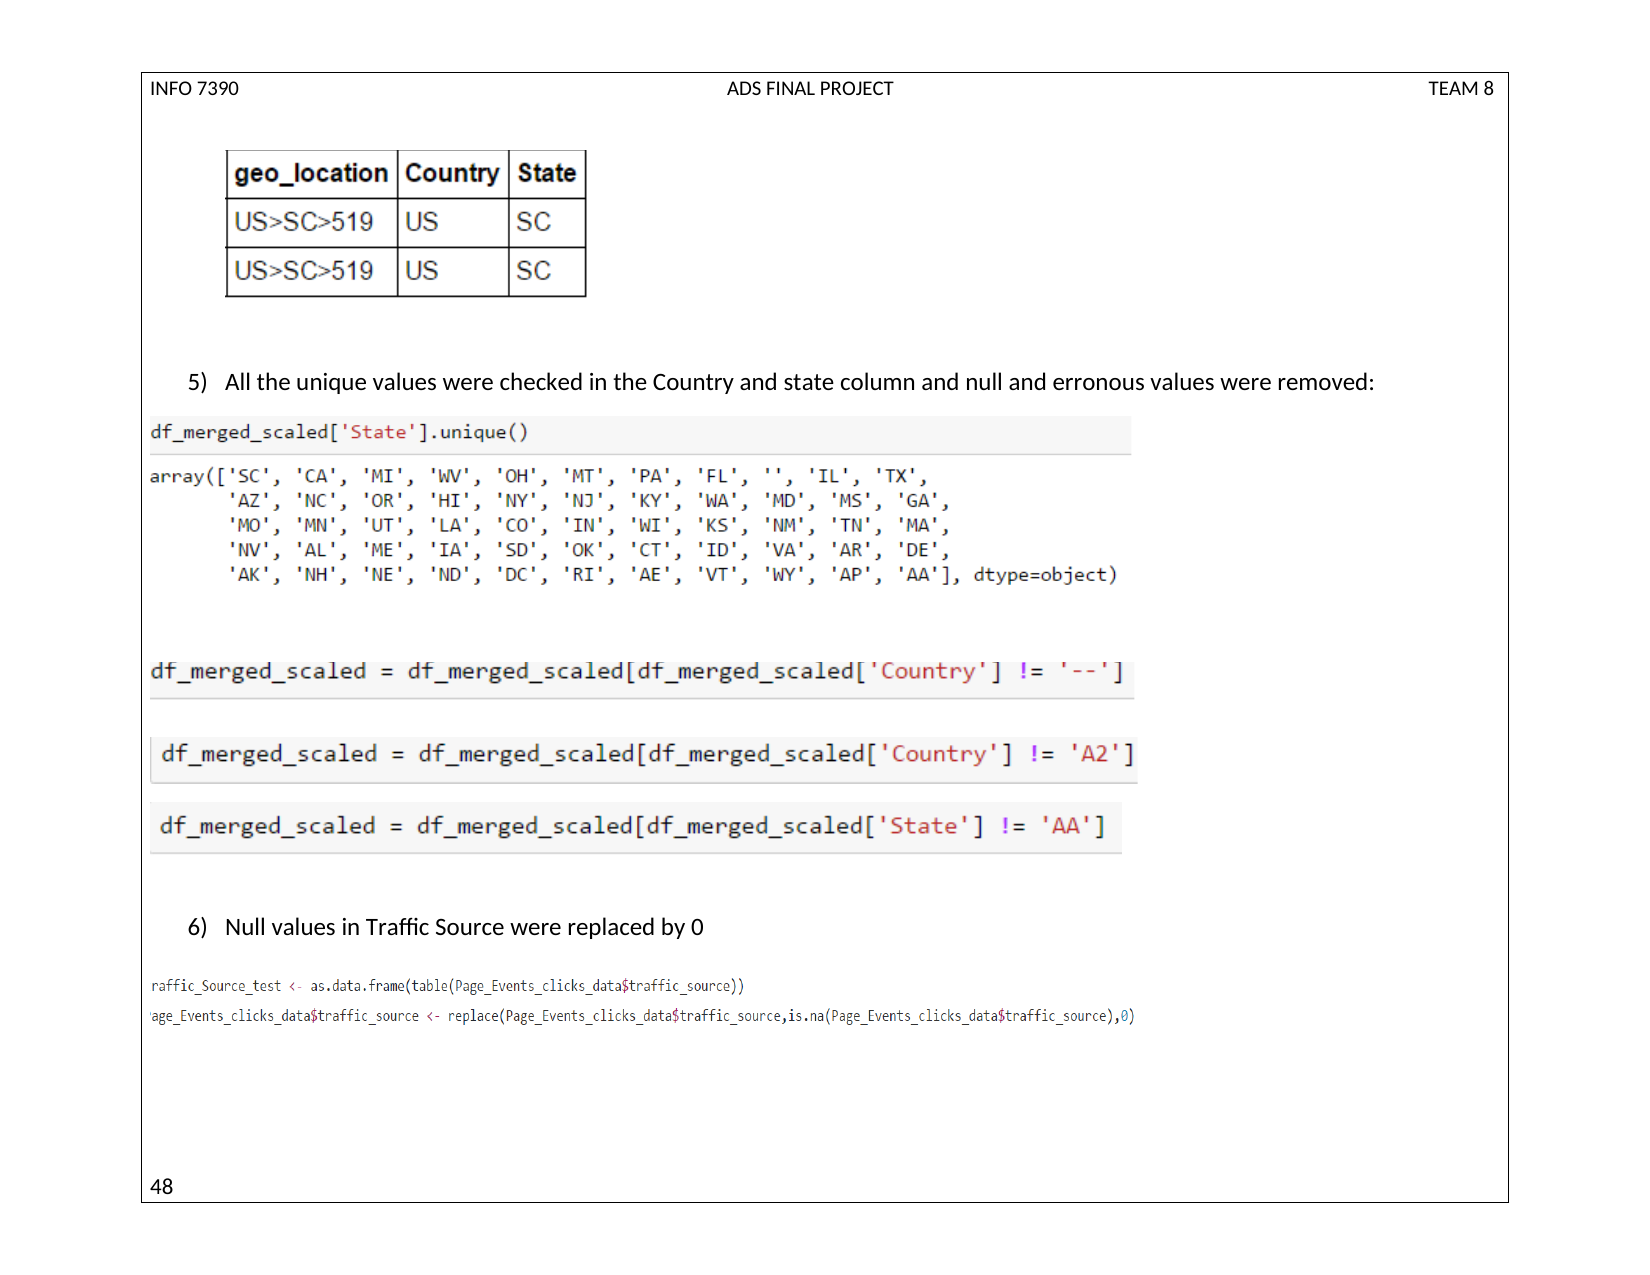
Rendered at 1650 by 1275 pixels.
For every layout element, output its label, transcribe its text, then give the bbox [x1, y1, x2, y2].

list All the unique values were checked in the Country and state column and null and erronous values were removed: [187, 366, 1500, 397]
picture [150, 662, 1135, 719]
picture [150, 960, 1137, 1044]
picture [150, 416, 1132, 594]
picture [150, 802, 1122, 859]
picture [225, 150, 593, 299]
picture [150, 737, 1138, 784]
list Null values in Traffic Source were replaced by 0 [187, 911, 1500, 941]
